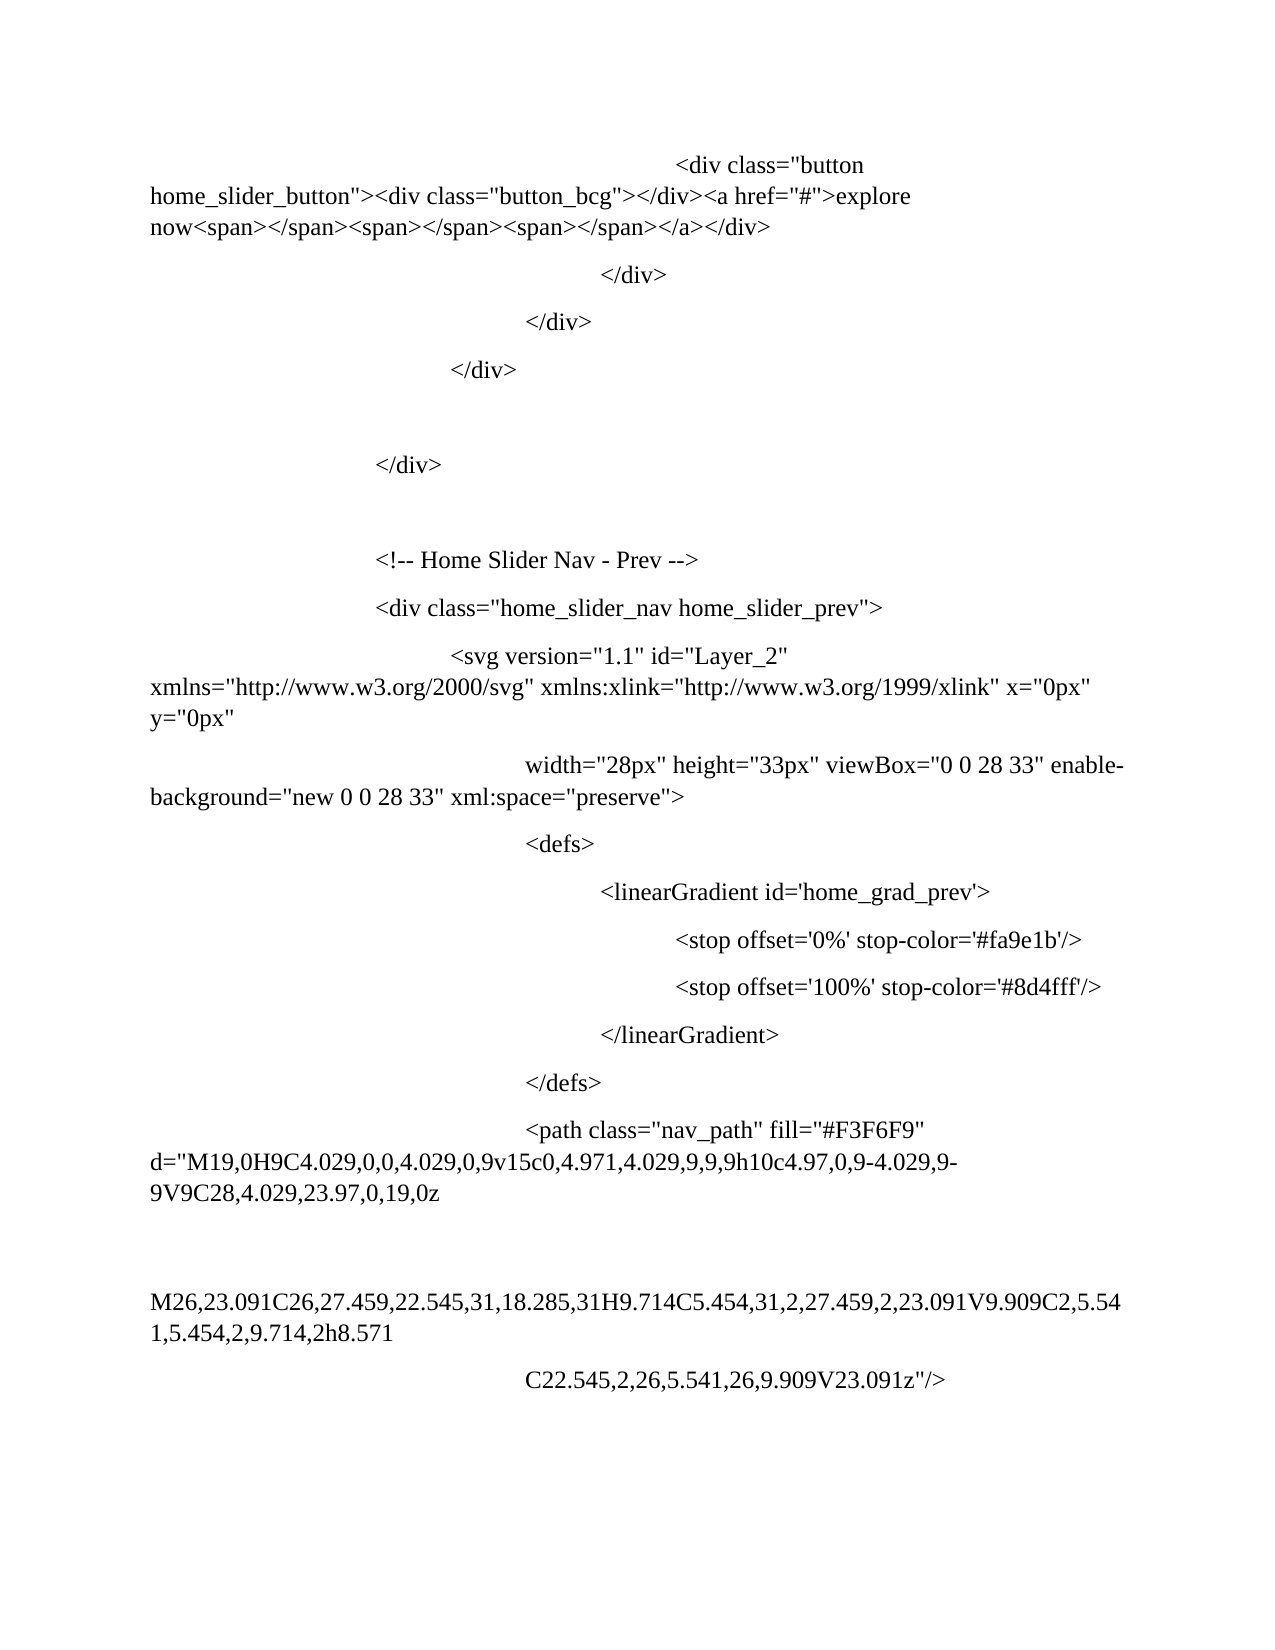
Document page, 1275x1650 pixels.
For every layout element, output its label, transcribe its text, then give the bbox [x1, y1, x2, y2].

text <div class="button home_slider_button"><div class="button_bcg"></div><a href="#">explore now<span></span><span></span><span></span></a></div> [150, 150, 1125, 241]
text </defs> [150, 1068, 1125, 1097]
text </div> [150, 307, 1125, 336]
text <stop offset='0%' stop-color='#fa9e1b'/> [150, 925, 1125, 953]
text </div> [150, 355, 1125, 384]
text <path class="nav_path" fill="#F3F6F9" d="M19,0H9C4.029,0,0,4.029,0,9v15c0,4.971,4.029,9,9,9h10c4.97,0,9-4.029,9-9V9C28,4.029,23.97,0,19,0z [150, 1116, 1125, 1206]
text <svg version="1.1" id="Layer_2" xmlns="http://www.w3.org/2000/svg" xmlns:xlink="http://www.w3.org/1999/xlink" x="0px" y="0px" [150, 641, 1125, 732]
text </linearGradient> [150, 1020, 1125, 1049]
text <defs> [150, 829, 1125, 858]
text <linearGradient id='home_grad_prev'> [150, 877, 1125, 906]
text M26,23.091C26,27.459,22.545,31,18.285,31H9.714C5.454,31,2,27.459,2,23.091V9.909C2,5.541,5.454,2,9.714,2h8.571 [150, 1225, 1125, 1346]
text <!-- Home Slider Nav - Prev --> [150, 545, 1125, 574]
text <div class="home_slider_nav home_slider_prev"> [150, 593, 1125, 622]
text C22.545,2,26,5.541,26,9.909V23.091z"/> [150, 1365, 1125, 1394]
text </div> [150, 260, 1125, 288]
text </div> [150, 451, 1125, 479]
text width="28px" height="33px" viewBox="0 0 28 33" enable-background="new 0 0 28 33" xml:space="preserve"> [150, 751, 1125, 810]
text <stop offset='100%' stop-color='#8d4fff'/> [150, 972, 1125, 1001]
